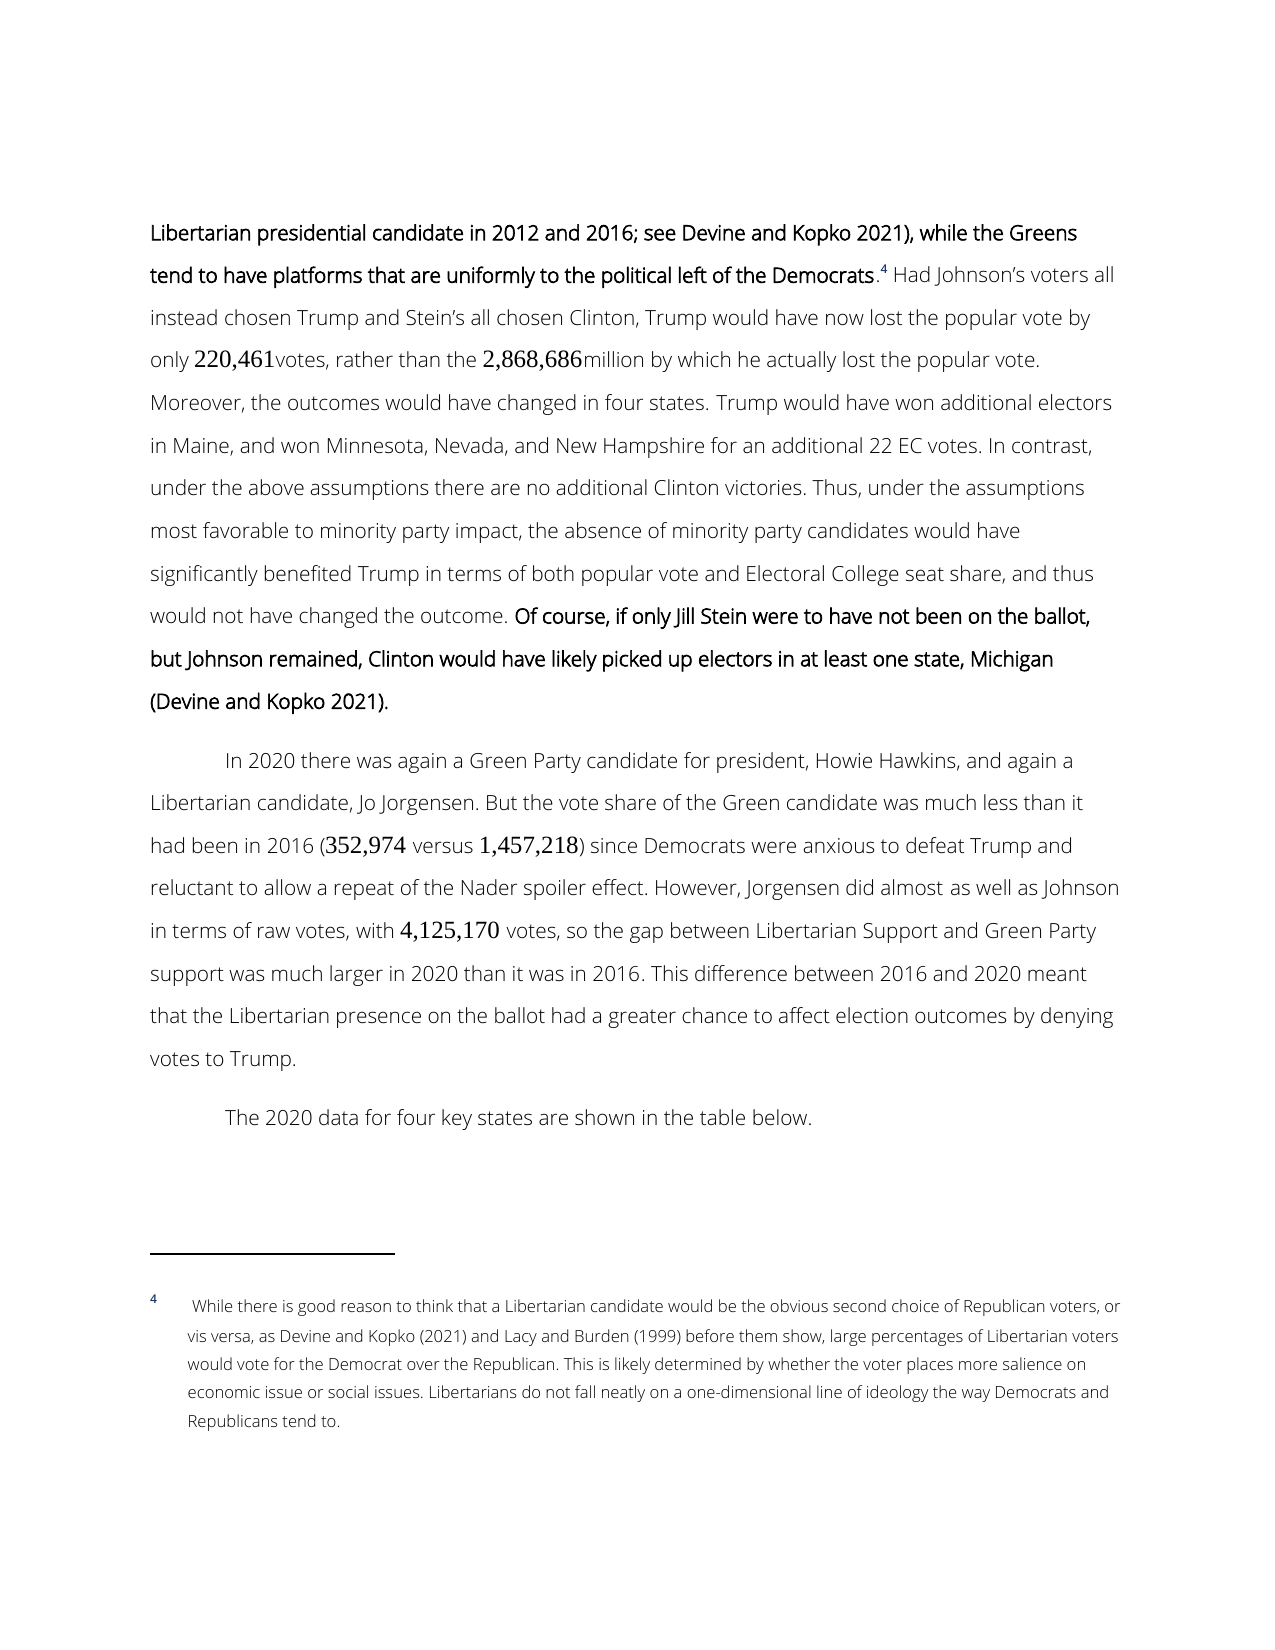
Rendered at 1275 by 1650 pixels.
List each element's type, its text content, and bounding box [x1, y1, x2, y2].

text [150, 218, 1125, 715]
text The 2020 data for four key states are shown in the table below. [150, 1103, 1125, 1132]
text In 2020 there was again a Green Party candidate for president, Howie Hawkins, and again a Libertarian candidate, Jo Jorgensen. But the vote share of the Green candidate was much less than it had been in 2016 ( versus ) since Democrats were anxious to defeat Trump and reluctant to allow a repeat of the Nader spoiler effect. However, Jorgensen did almost as well as Johnson in terms of raw votes, with votes, so the gap between Libertarian Support and Green Party support was much larger in 2020 than it was in 2016. This difference between 2016 and 2020 meant that the Libertarian presence on the ballot had a greater chance to affect election outcomes by denying votes to Trump. [150, 746, 1125, 1072]
